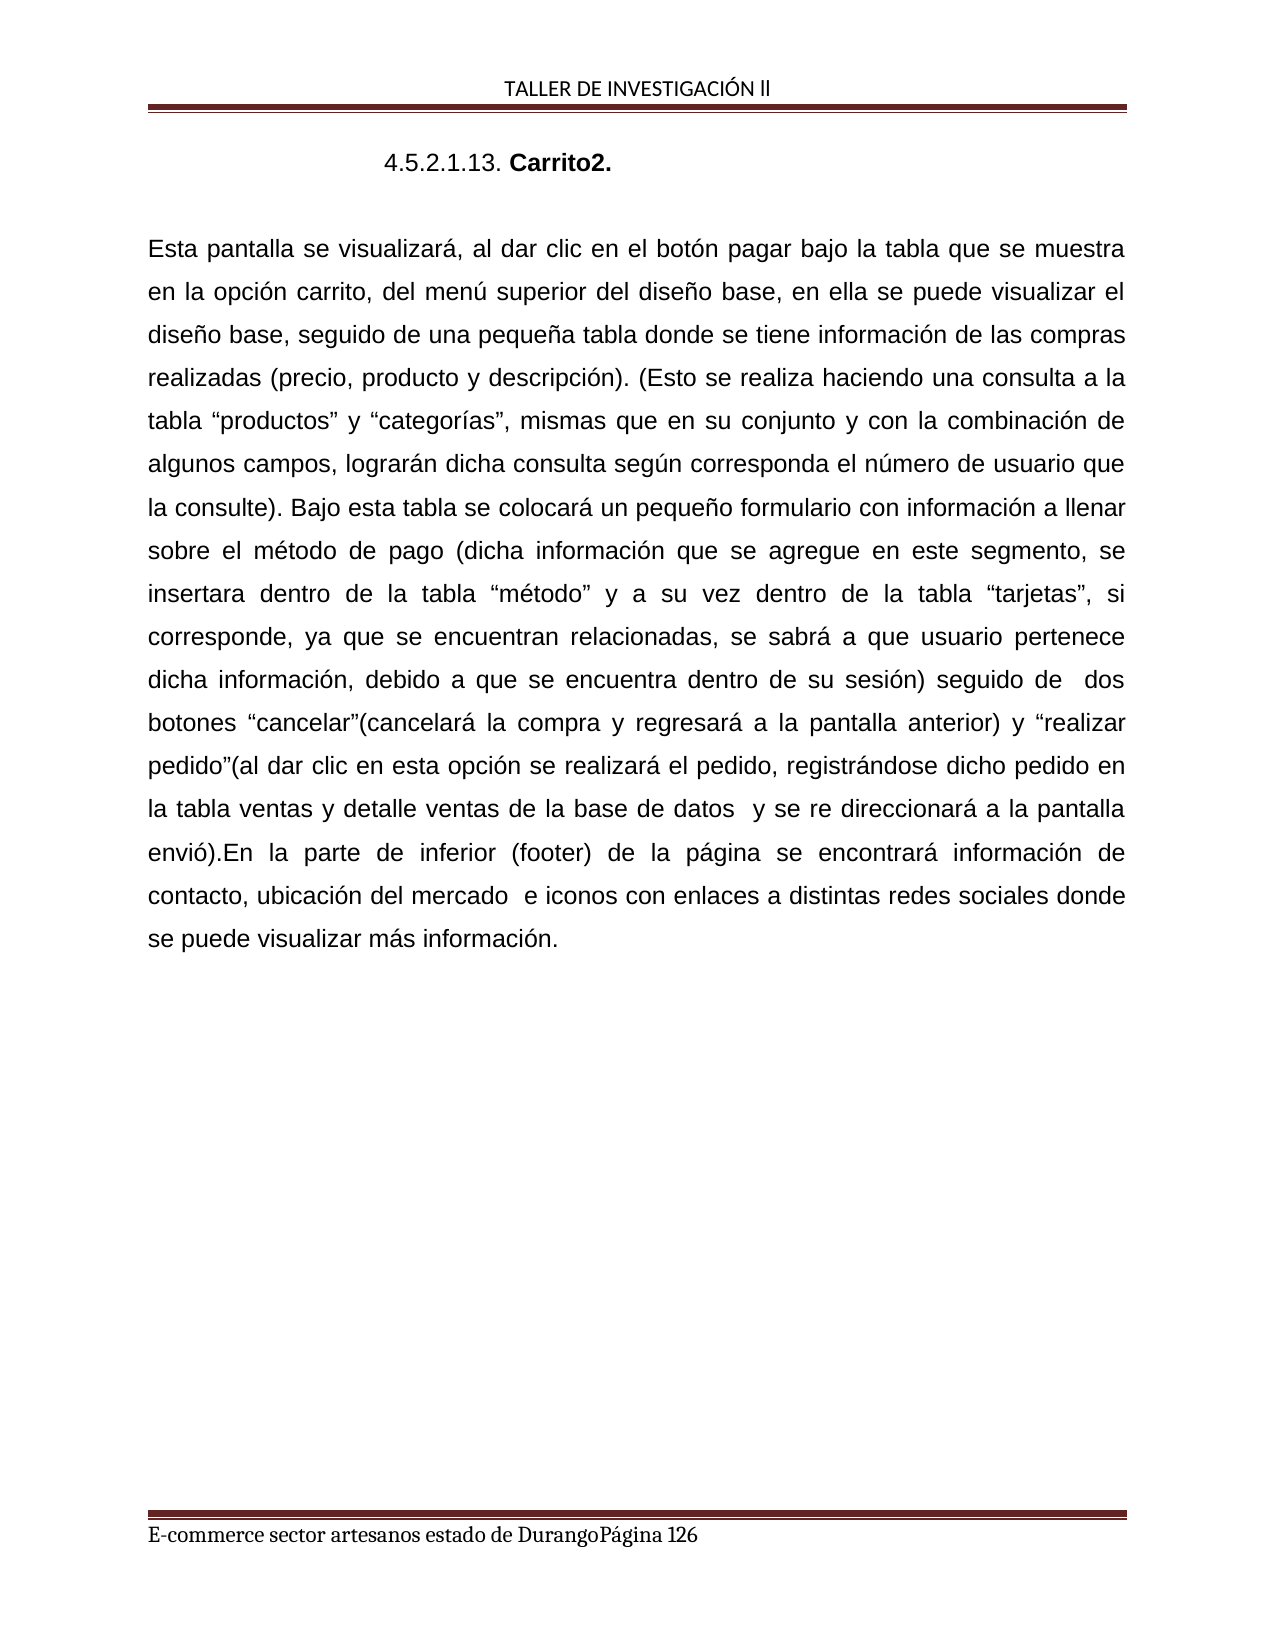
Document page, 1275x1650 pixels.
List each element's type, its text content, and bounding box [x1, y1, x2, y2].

subtitle 4.5.2.1.13. Carrito2. [384, 148, 1127, 176]
text Esta pantalla se visualizará, al dar clic en el botón pagar bajo la tabla que se muestra en la opción carrito, del menú superior del diseño base, en ella se puede visualizar el diseño base, seguido de una pequeña tabla donde se tiene información de las compras realizadas (precio, producto y descripción). (Esto se realiza haciendo una consulta a la tabla “productos” y “categorías”, mismas que en su conjunto y con la combinación de algunos campos, lograrán dicha consulta según corresponda el número de usuario que la consulte). Bajo esta tabla se colocará un pequeño formulario con información a llenar sobre el método de pago (dicha información que se agregue en este segmento, se insertara dentro de la tabla “método” y a su vez dentro de la tabla “tarjetas”, si corresponde, ya que se encuentran relacionadas, se sabrá a que usuario pertenece dicha información, debido a que se encuentra dentro de su sesión) seguido de dos botones “cancelar”(cancelará la compra y regresará a la pantalla anterior) y “realizar pedido”(al dar clic en esta opción se realizará el pedido, registrándose dicho pedido en la tabla ventas y detalle ventas de la base de datos y se re direccionará a la pantalla envió).En la parte de inferior (footer) de la página se encontrará información de contacto, ubicación del mercado e iconos con enlaces a distintas redes sociales donde se puede visualizar más información. [148, 234, 1127, 952]
